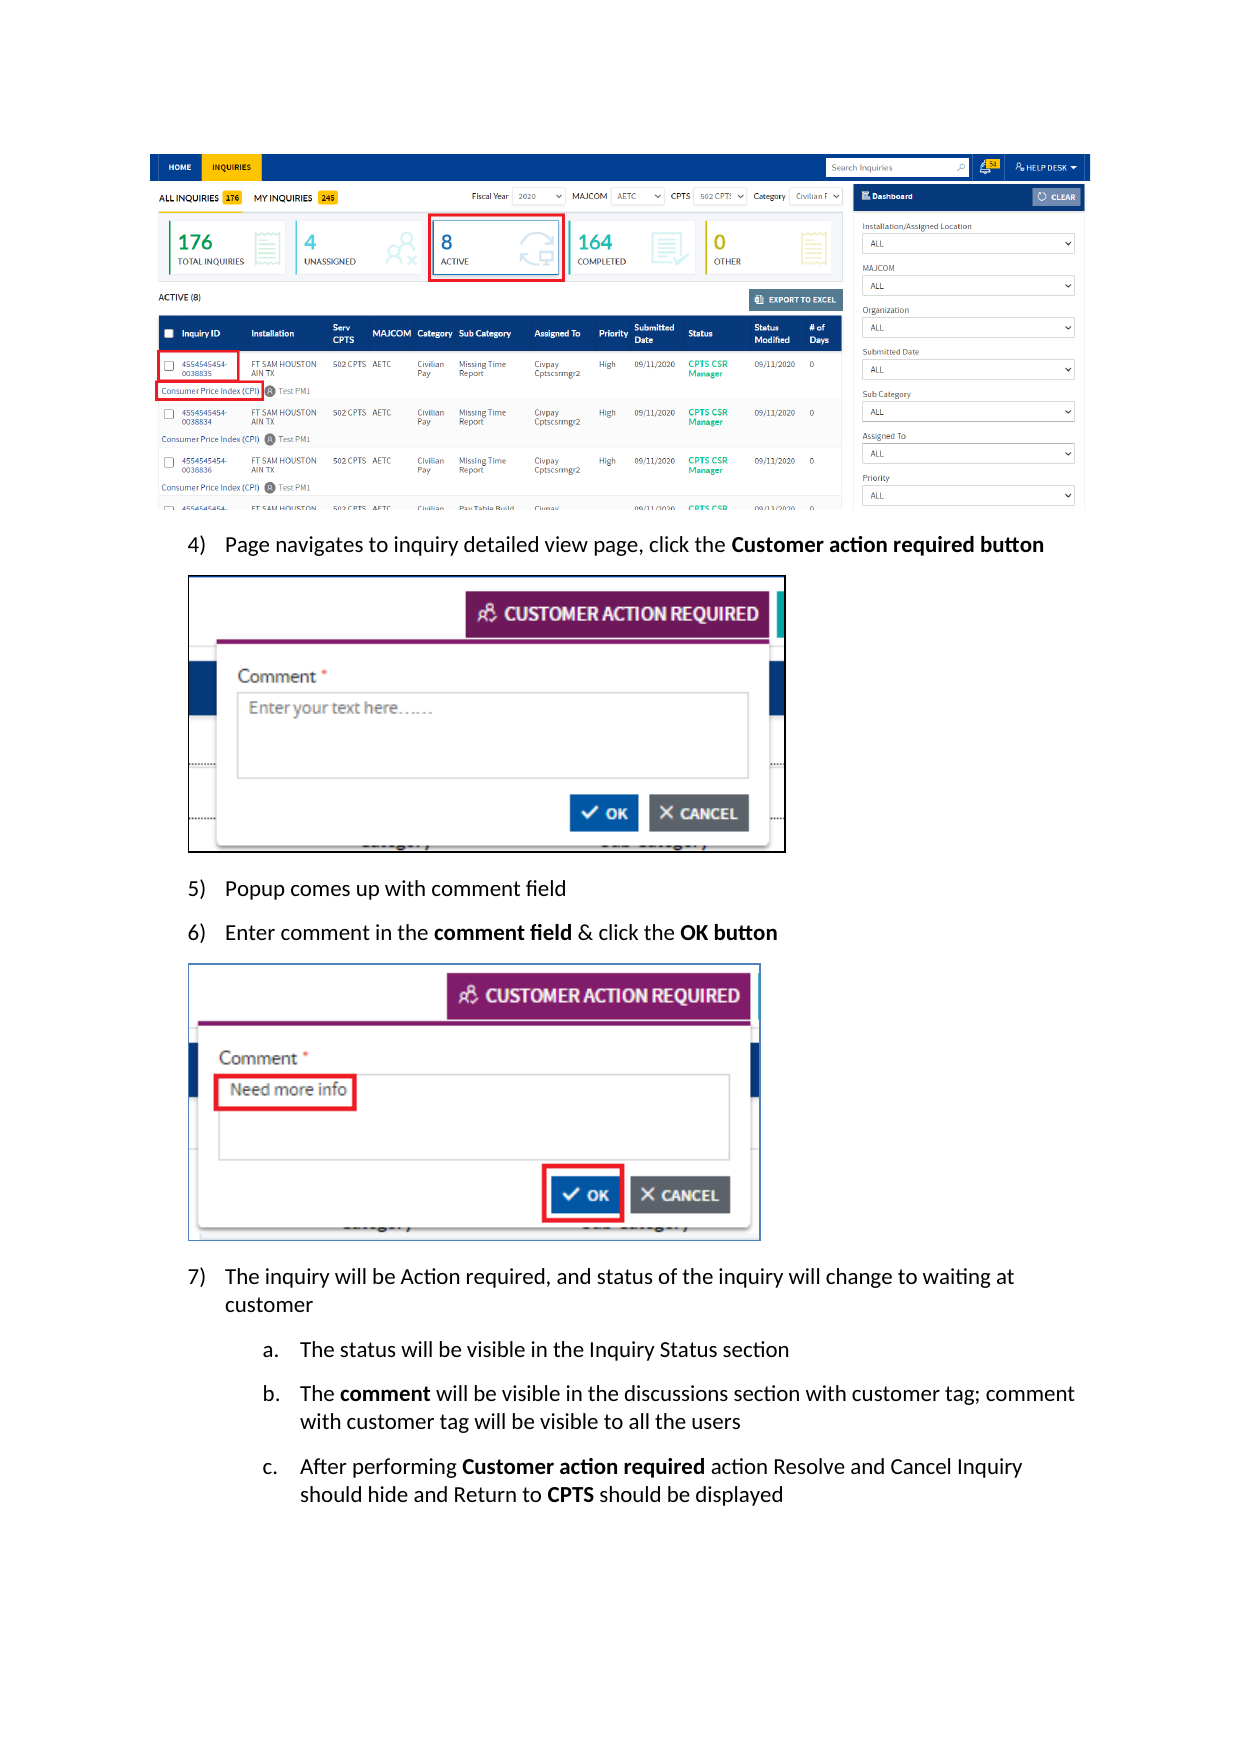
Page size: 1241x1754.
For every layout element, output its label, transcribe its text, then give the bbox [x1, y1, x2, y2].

list Enter comment in the comment field & click the OK button [187, 918, 1090, 946]
picture [189, 965, 759, 1240]
list The comment will be visible in the discussions section with customer tag; comment with customer tag will be visible to all the users [262, 1379, 1090, 1436]
list The inquiry will be Action required, and status of the inquiry will change to waiting at customer [187, 1262, 1090, 1318]
list Popup comes up with comment field [187, 874, 1090, 902]
picture [189, 576, 784, 851]
list After performing Customer action required action Resolve and Cancel Inquiry should hide and Return to CPTS should be displayed [262, 1452, 1090, 1508]
list The status will be visible in the Inquiry Status section [262, 1335, 1090, 1363]
picture [150, 150, 1091, 510]
list Page navigates to inquiry detailed view page, click the Customer action required button [187, 530, 1090, 558]
